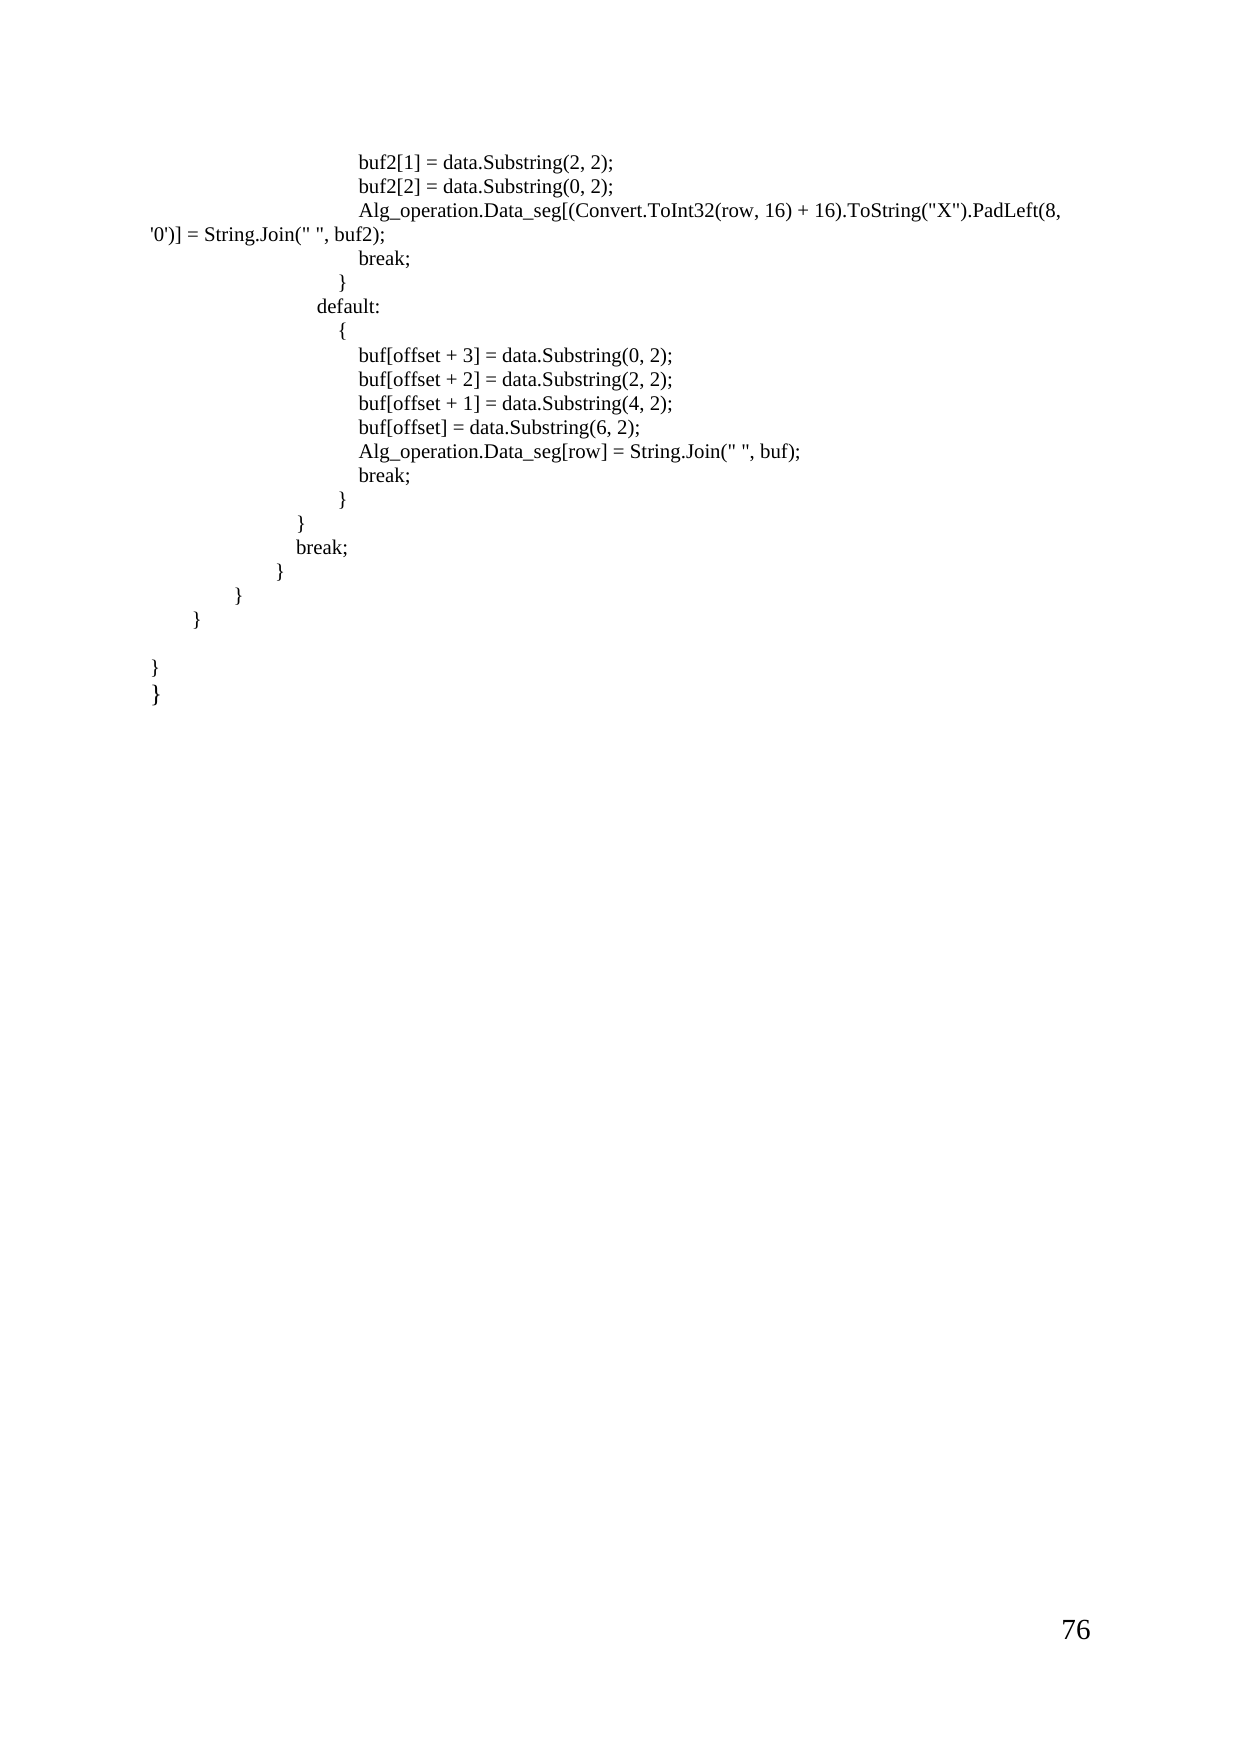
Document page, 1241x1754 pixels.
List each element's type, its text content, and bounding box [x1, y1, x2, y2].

text } [150, 655, 1090, 679]
text buf[offset + 1] = data.Substring(4, 2); [150, 391, 1090, 415]
text Alg_operation.Data_seg[row] = String.Join(" ", buf); [150, 439, 1090, 463]
text default: [150, 294, 1090, 318]
text } [150, 487, 1090, 511]
text buf[offset + 2] = data.Substring(2, 2); [150, 367, 1090, 391]
text { [150, 318, 1090, 342]
text } [150, 270, 1090, 294]
text buf2[1] = data.Substring(2, 2); [150, 150, 1090, 174]
text } [150, 583, 1090, 607]
text } [150, 607, 1090, 631]
text } [150, 679, 1090, 708]
text buf[offset + 3] = data.Substring(0, 2); [150, 342, 1090, 367]
text buf2[2] = data.Substring(0, 2); [150, 174, 1090, 198]
text buf[offset] = data.Substring(6, 2); [150, 415, 1090, 439]
text break; [150, 246, 1090, 270]
text break; [150, 535, 1090, 559]
text break; [150, 463, 1090, 487]
text } [150, 511, 1090, 535]
text } [150, 559, 1090, 583]
text Alg_operation.Data_seg[(Convert.ToInt32(row, 16) + 16).ToString("X").PadLeft(8, '0')] = String.Join(" ", buf2); [150, 198, 1090, 246]
